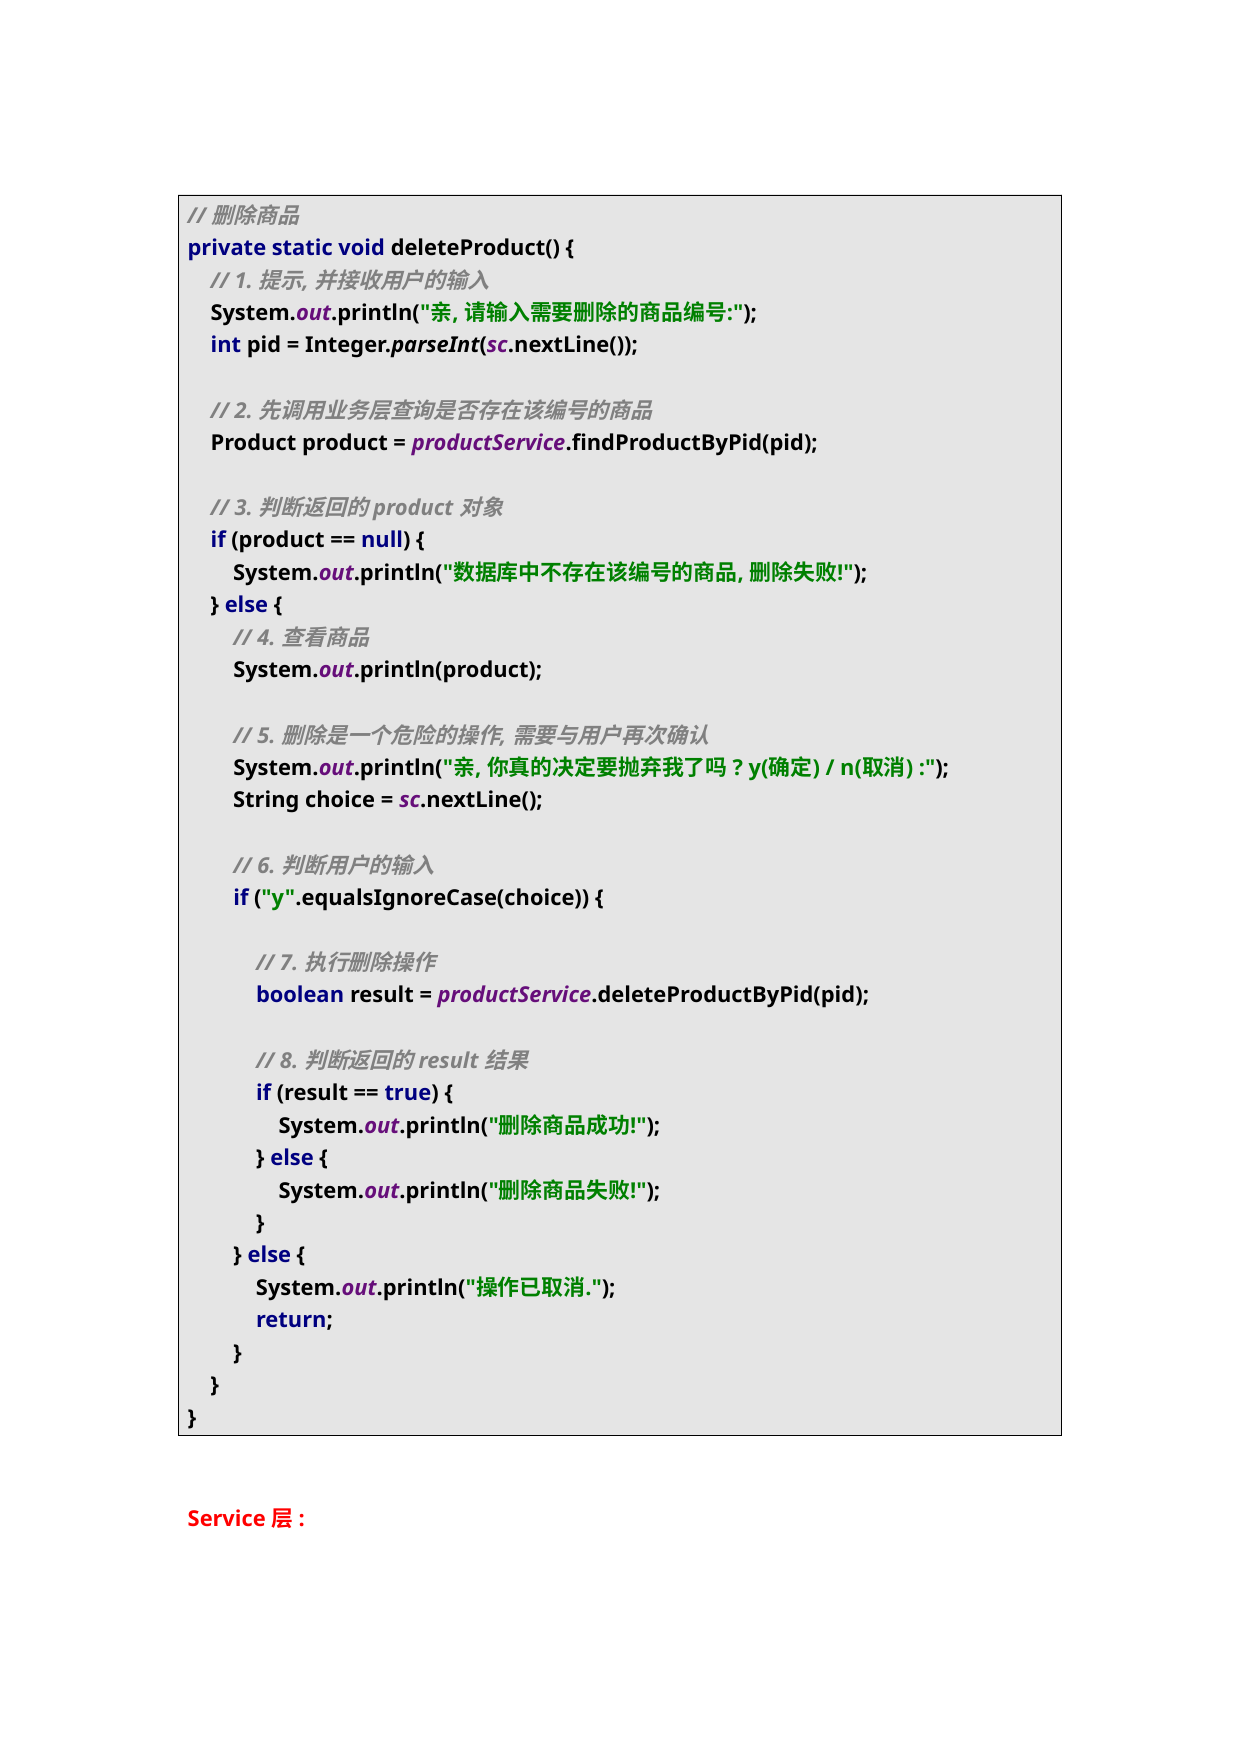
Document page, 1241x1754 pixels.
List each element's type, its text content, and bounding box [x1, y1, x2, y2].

text Service 层 : [187, 1501, 1053, 1533]
text // 删除商品 private static void deleteProduct() { // 1. 提示, 并接收用户的输入 System.out.println("亲, 请输入需要删除的商品编号:"); int pid = Integer.parseInt(sc.nextLine()); // 2. 先调用业务层查询是否存在该编号的商品 Product product = productService.findProductByPid(pid); // 3. 判断返回的 product 对象 if (product == null) { System.out.println("数据库中不存在该编号的商品, 删除失败!"); } else { // 4. 查看商品 System.out.println(product); // 5. 删除是一个危险的操作, 需要与用户再次确认 System.out.println("亲, 你真的决定要抛弃我了吗 ? y(确定) / n(取消) :"); String choice = sc.nextLine(); // 6. 判断用户的输入 if ("y".equalsIgnoreCase(choice)) { // 7. 执行删除操作 boolean result = productService.deleteProductByPid(pid); // 8. 判断返回的 result 结果 if (result == true) { System.out.println("删除商品成功!"); } else { System.out.println("删除商品失败!"); } } else { System.out.println("操作已取消."); return; } } } [179, 196, 1061, 1435]
